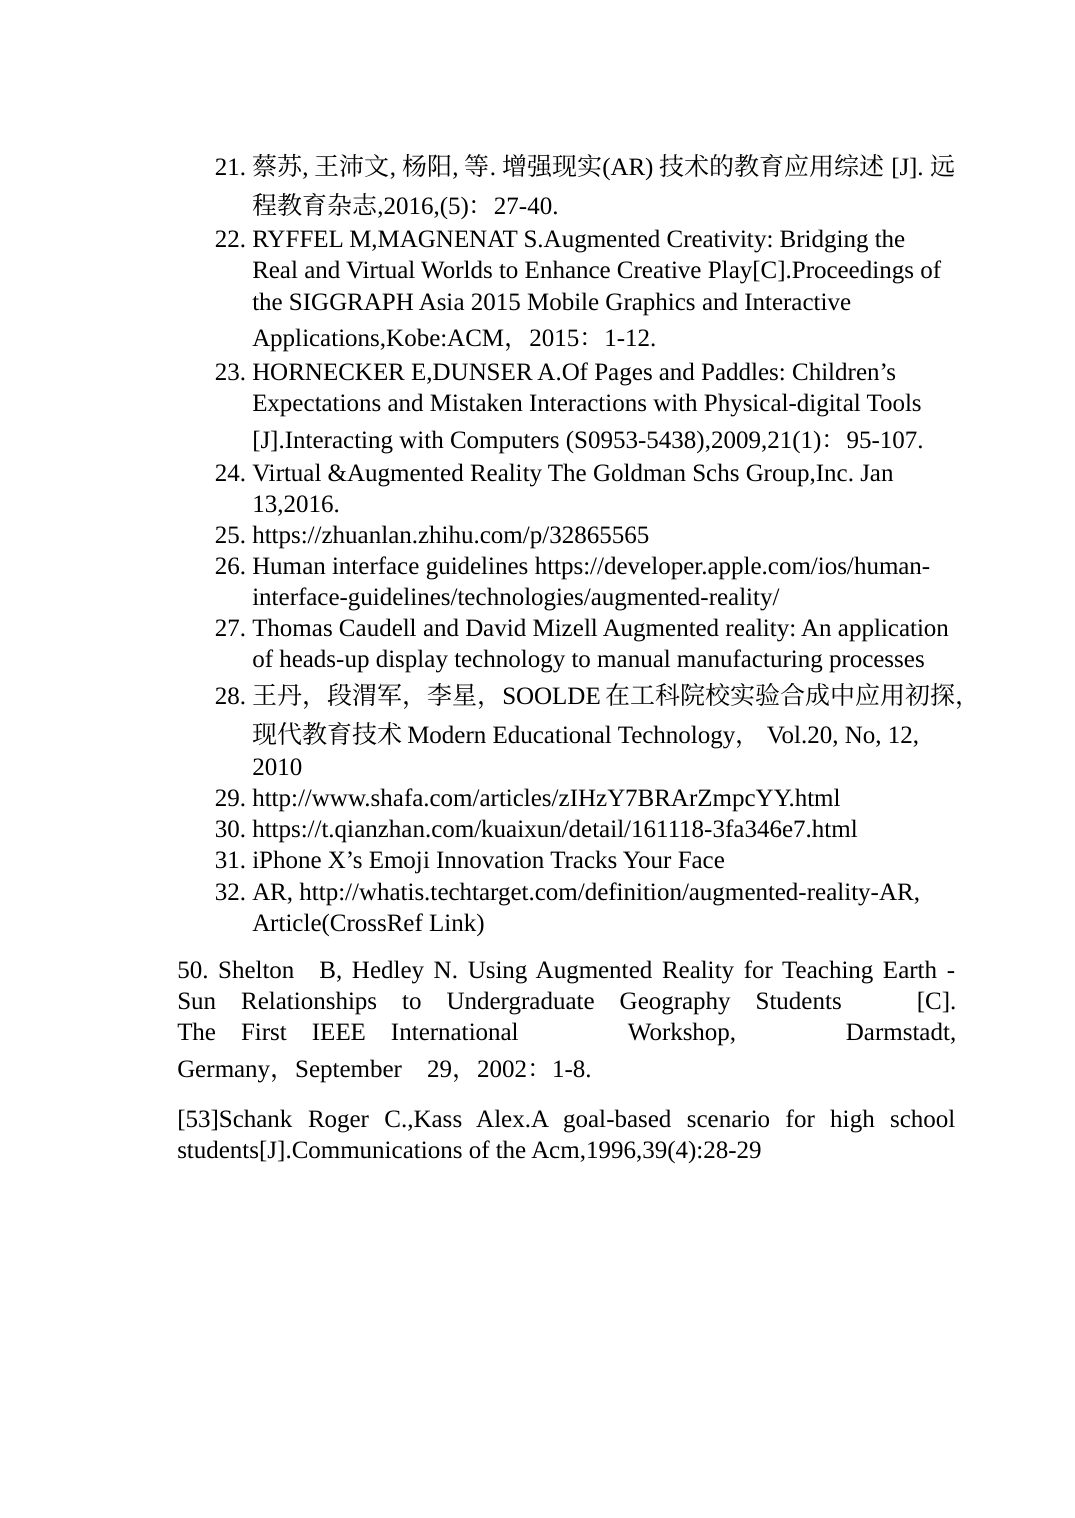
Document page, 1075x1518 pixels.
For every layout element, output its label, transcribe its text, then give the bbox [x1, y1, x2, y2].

text 50. Shelton B, Hedley N. Using Augmented Reality for Teaching Earth - Sun Relationships to Undergraduate Geography Students [C]. The First IEEE International Workshop, Darmstadt, Germany，September 29，2002：1-8. [177, 955, 956, 1085]
list iPhone X’s Emoji Innovation Tracks Your Face [214, 846, 956, 874]
list AR, http://whatis.techtarget.com/definition/augmented-reality-AR, Article(CrossRef Link) [214, 877, 956, 936]
list http://www.shafa.com/articles/zIHzY7BRArZmpcYY.html [214, 783, 956, 812]
list RYFFEL M,MAGNENAT S.Augmented Creativity: Bridging the Real and Virtual Worlds to Enhance Creative Play[C].Proceedings of the SIGGRAPH Asia 2015 Mobile Graphics and Interactive Applications,Kobe:ACM，2015：1-12. [214, 224, 956, 354]
list Virtual &Augmented Reality The Goldman Schs Group,Inc. Jan 13,2016. [214, 458, 956, 518]
list Thomas Caudell and David Mizell Augmented reality: An application of heads-up display technology to manual manufacturing processes [214, 613, 956, 673]
list Human interface guidelines https://developer.apple.com/ios/human-interface-guidelines/technologies/augmented-reality/ [214, 551, 956, 611]
list 蔡苏, 王沛文, 杨阳, 等. 增强现实(AR) 技术的教育应用综述 [J]. 远程教育杂志,2016,(5)：27-40. [214, 147, 956, 222]
list https://zhuanlan.zhihu.com/p/32865565 [214, 520, 956, 549]
text [53]Schank Roger C.,Kass Alex.A goal-based scenario for high school students[J].Communications of the Acm,1996,39(4):28-29 [177, 1104, 956, 1164]
list 王丹，段渭军，李星，SOOLDE在工科院校实验合成中应用初探，现代教育技术Modern Educational Technology， Vol.20, No, 12, 2010 [214, 676, 956, 781]
list https://t.qianzhan.com/kuaixun/detail/161118-3fa346e7.html [214, 814, 956, 843]
list HORNECKER E,DUNSER A.Of Pages and Paddles: Children’s Expectations and Mistaken Interactions with Physical-digital Tools [J].Interacting with Computers (S0953-5438),2009,21(1)：95-107. [214, 357, 956, 455]
